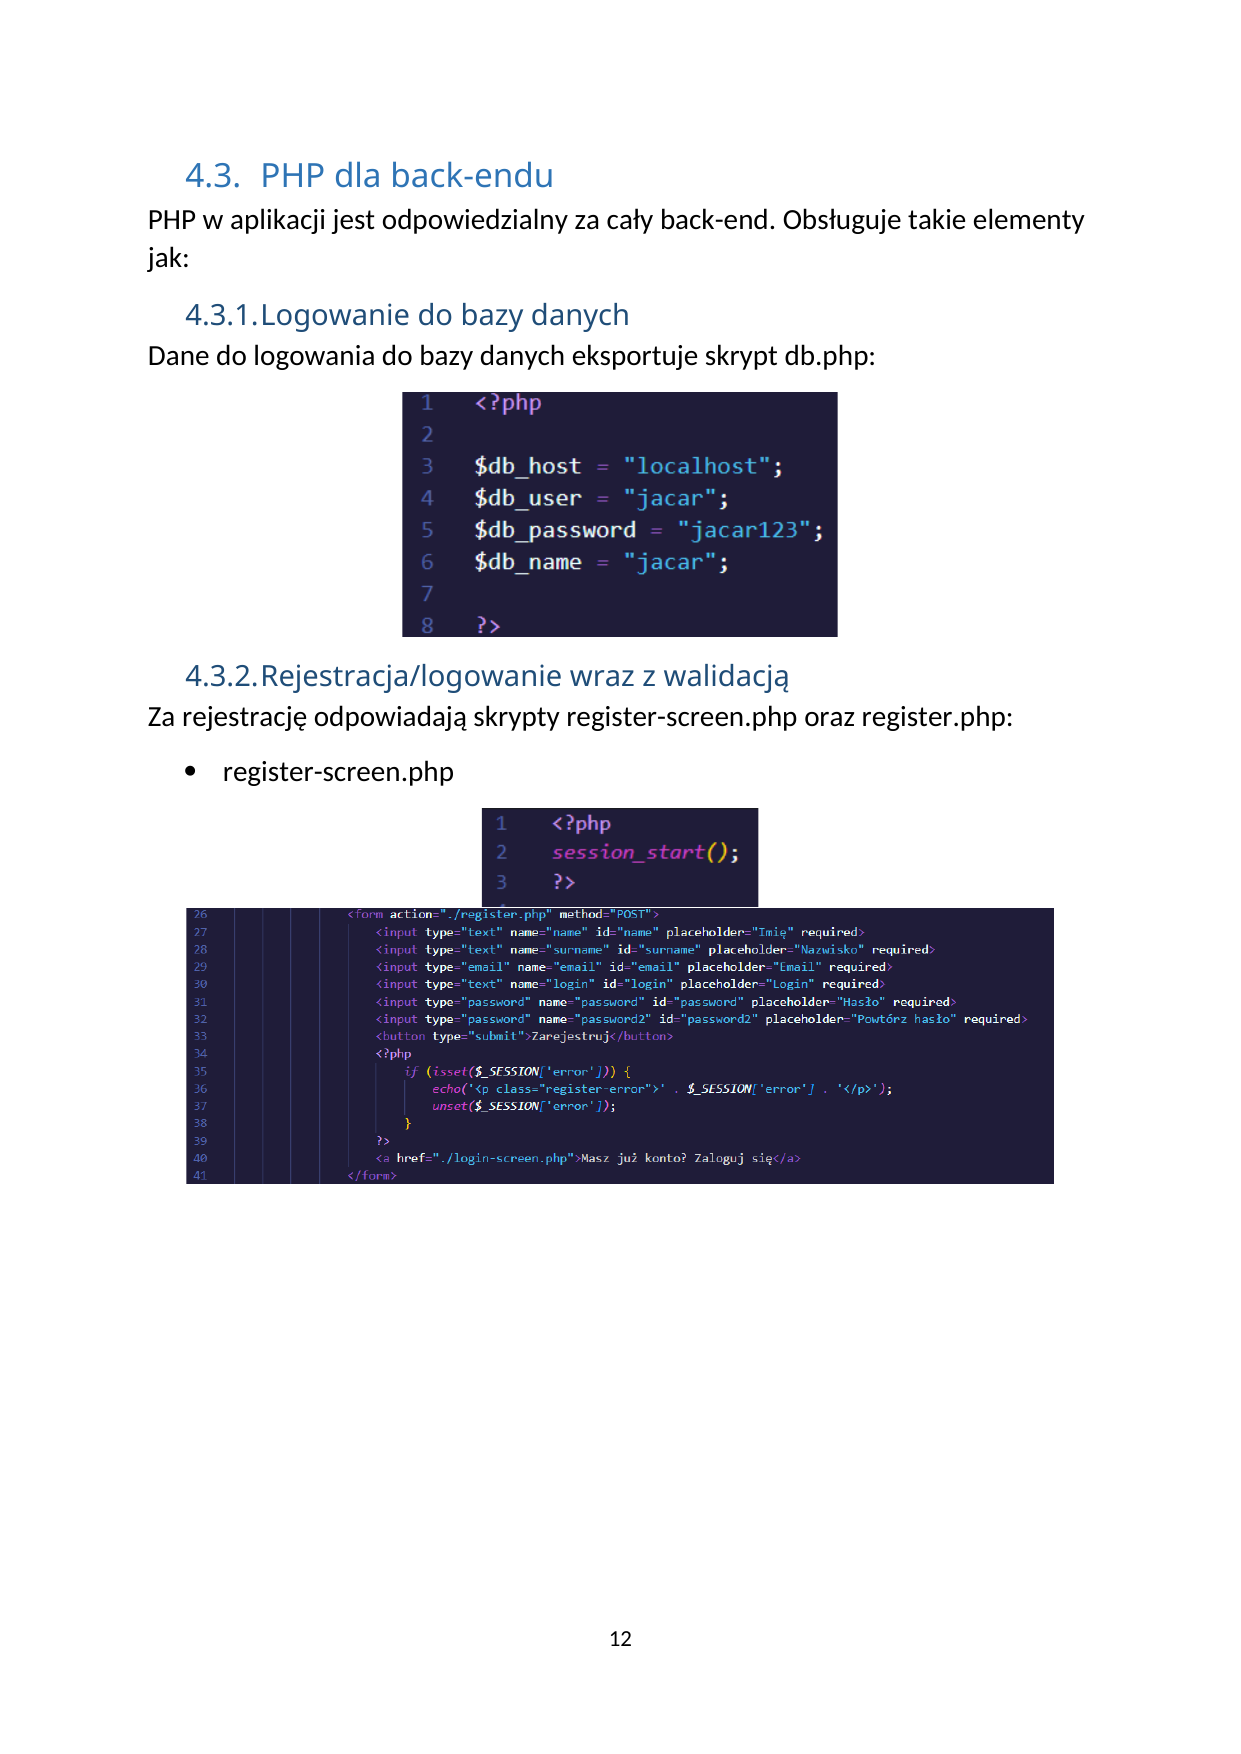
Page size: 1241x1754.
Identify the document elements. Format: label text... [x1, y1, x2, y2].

subtitle Rejestracja/logowanie wraz z walidacją [185, 656, 1093, 695]
subtitle Logowanie do bazy danych [185, 294, 1093, 334]
text Za rejestrację odpowiadają skrypty register-screen.php oraz register.php: [148, 698, 1093, 734]
text PHP w aplikacji jest odpowiedzialny za cały back-end. Obsługuje takie elementy jak: [148, 201, 1093, 275]
picture [481, 808, 759, 907]
list register-screen.php [185, 753, 1093, 789]
picture [186, 908, 1054, 1184]
subtitle PHP dla back-endu [185, 152, 1093, 197]
picture [402, 392, 838, 637]
text Dane do logowania do bazy danych eksportuje skrypt db.php: [148, 337, 1093, 373]
